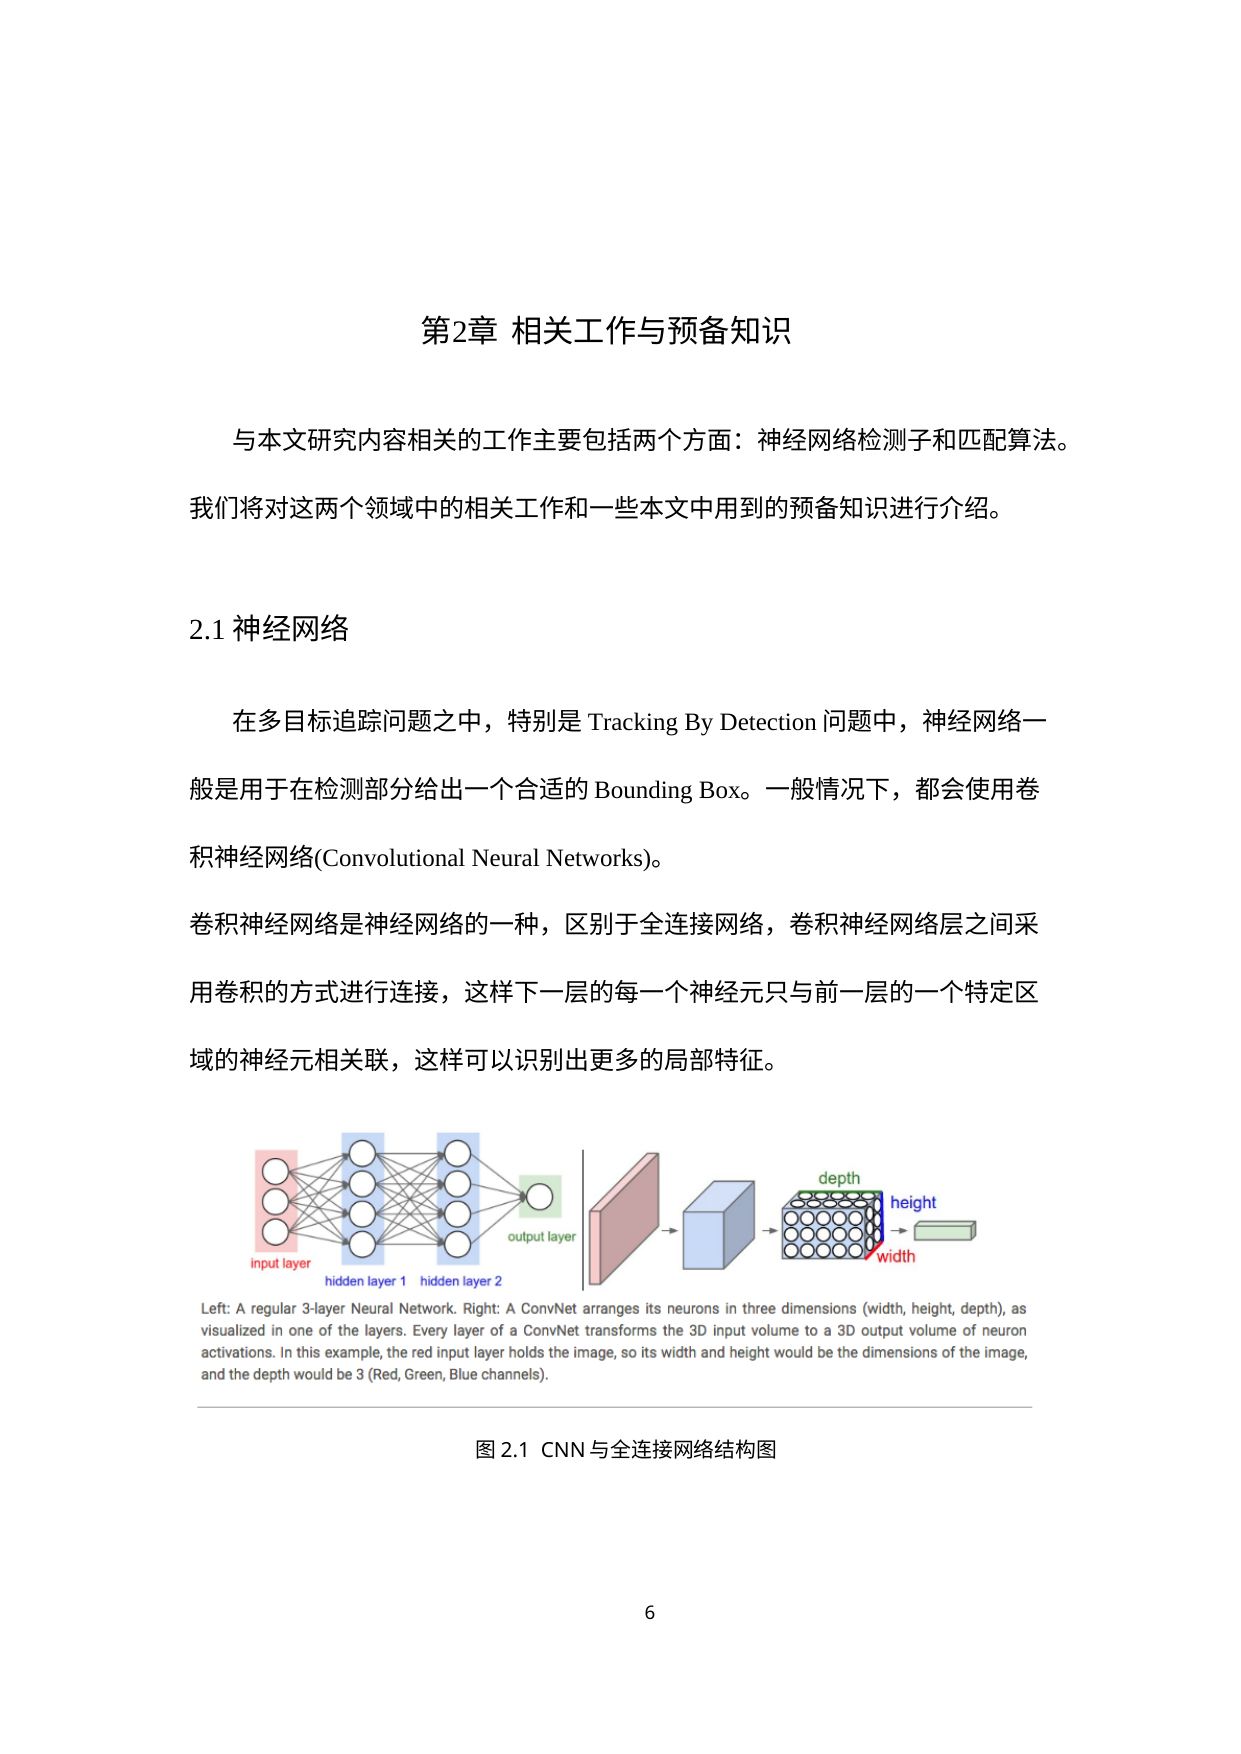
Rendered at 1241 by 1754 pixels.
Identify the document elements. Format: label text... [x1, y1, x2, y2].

text 与本文研究内容相关的工作主要包括两个方面：神经网络检测子和匹配算法。我们将对这两个领域中的相关工作和一些本文中用到的预备知识进行介绍。 [189, 404, 1063, 540]
subtitle 神经网络 [189, 592, 1063, 660]
text 在多目标追踪问题之中，特别是Tracking By Detection问题中，神经网络一般是用于在检测部分给出一个合适的Bounding Box。一般情况下，都会使用卷积神经网络(Convolutional Neural Networks)。 [189, 685, 1063, 889]
subtitle 相关工作与预备知识 [189, 295, 1063, 363]
picture [188, 1111, 1049, 1414]
text 卷积神经网络是神经网络的一种，区别于全连接网络，卷积神经网络层之间采用卷积的方式进行连接，这样下一层的每一个神经元只与前一层的一个特定区域的神经元相关联，这样可以识别出更多的局部特征。 [189, 889, 1063, 1093]
text 图 2.1 CNN与全连接网络结构图 [189, 1432, 1063, 1466]
